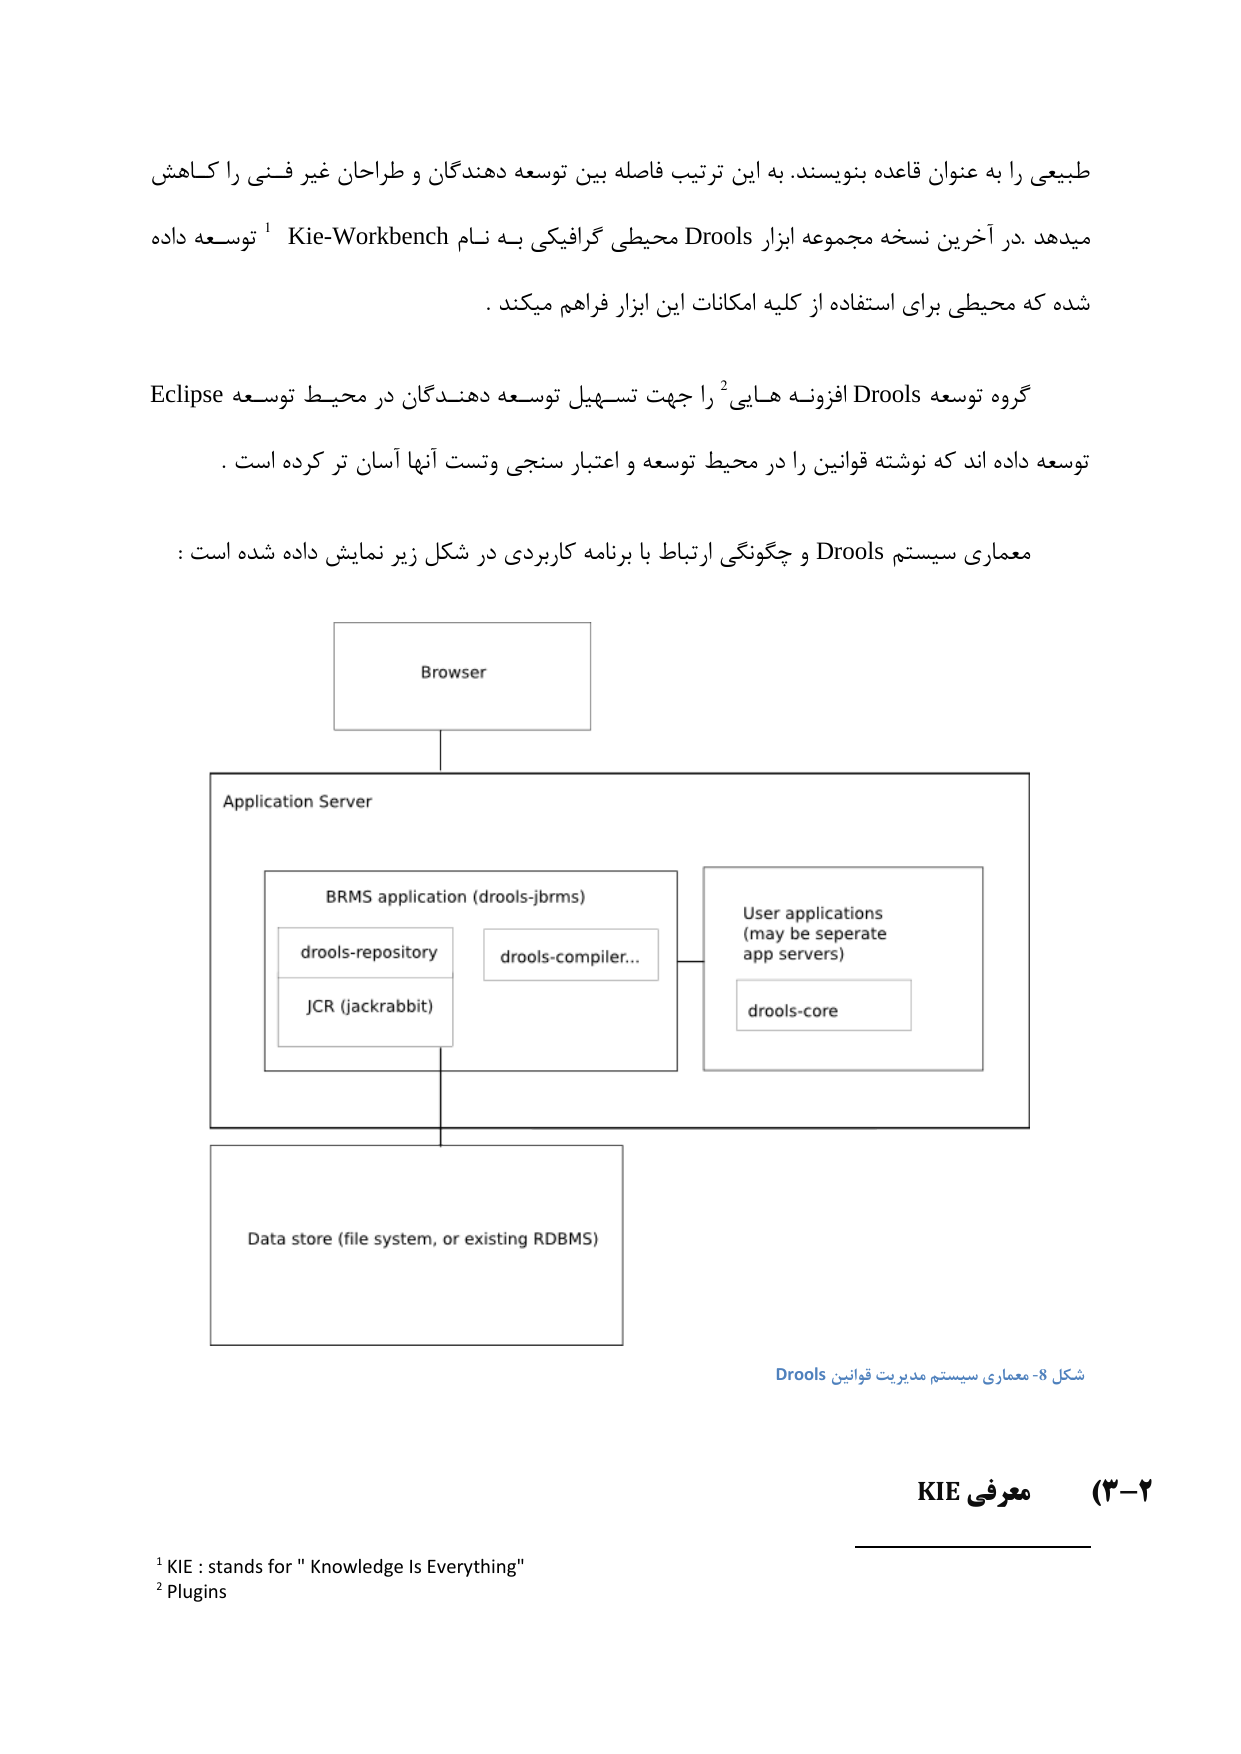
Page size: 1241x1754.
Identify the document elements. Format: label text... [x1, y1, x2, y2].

subtitle معرفی KIE [150, 1474, 1090, 1508]
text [150, 150, 1090, 327]
picture [209, 622, 1030, 1346]
text معماری سیستم Drools و چگونگی ارتباط با برنامه کاربردی در شکل زیر نمایش داده شده است : [150, 531, 1090, 575]
text گروه توسعه Drools افزونه هایی را جهت تسهیل توسعه دهندگان در محیط توسعه Eclipse توسعه داده اند که نوشته قوانین را در محیط توسعه و اعتبار سنجی وتست آنها آسان تر کرده است . [150, 374, 1090, 484]
